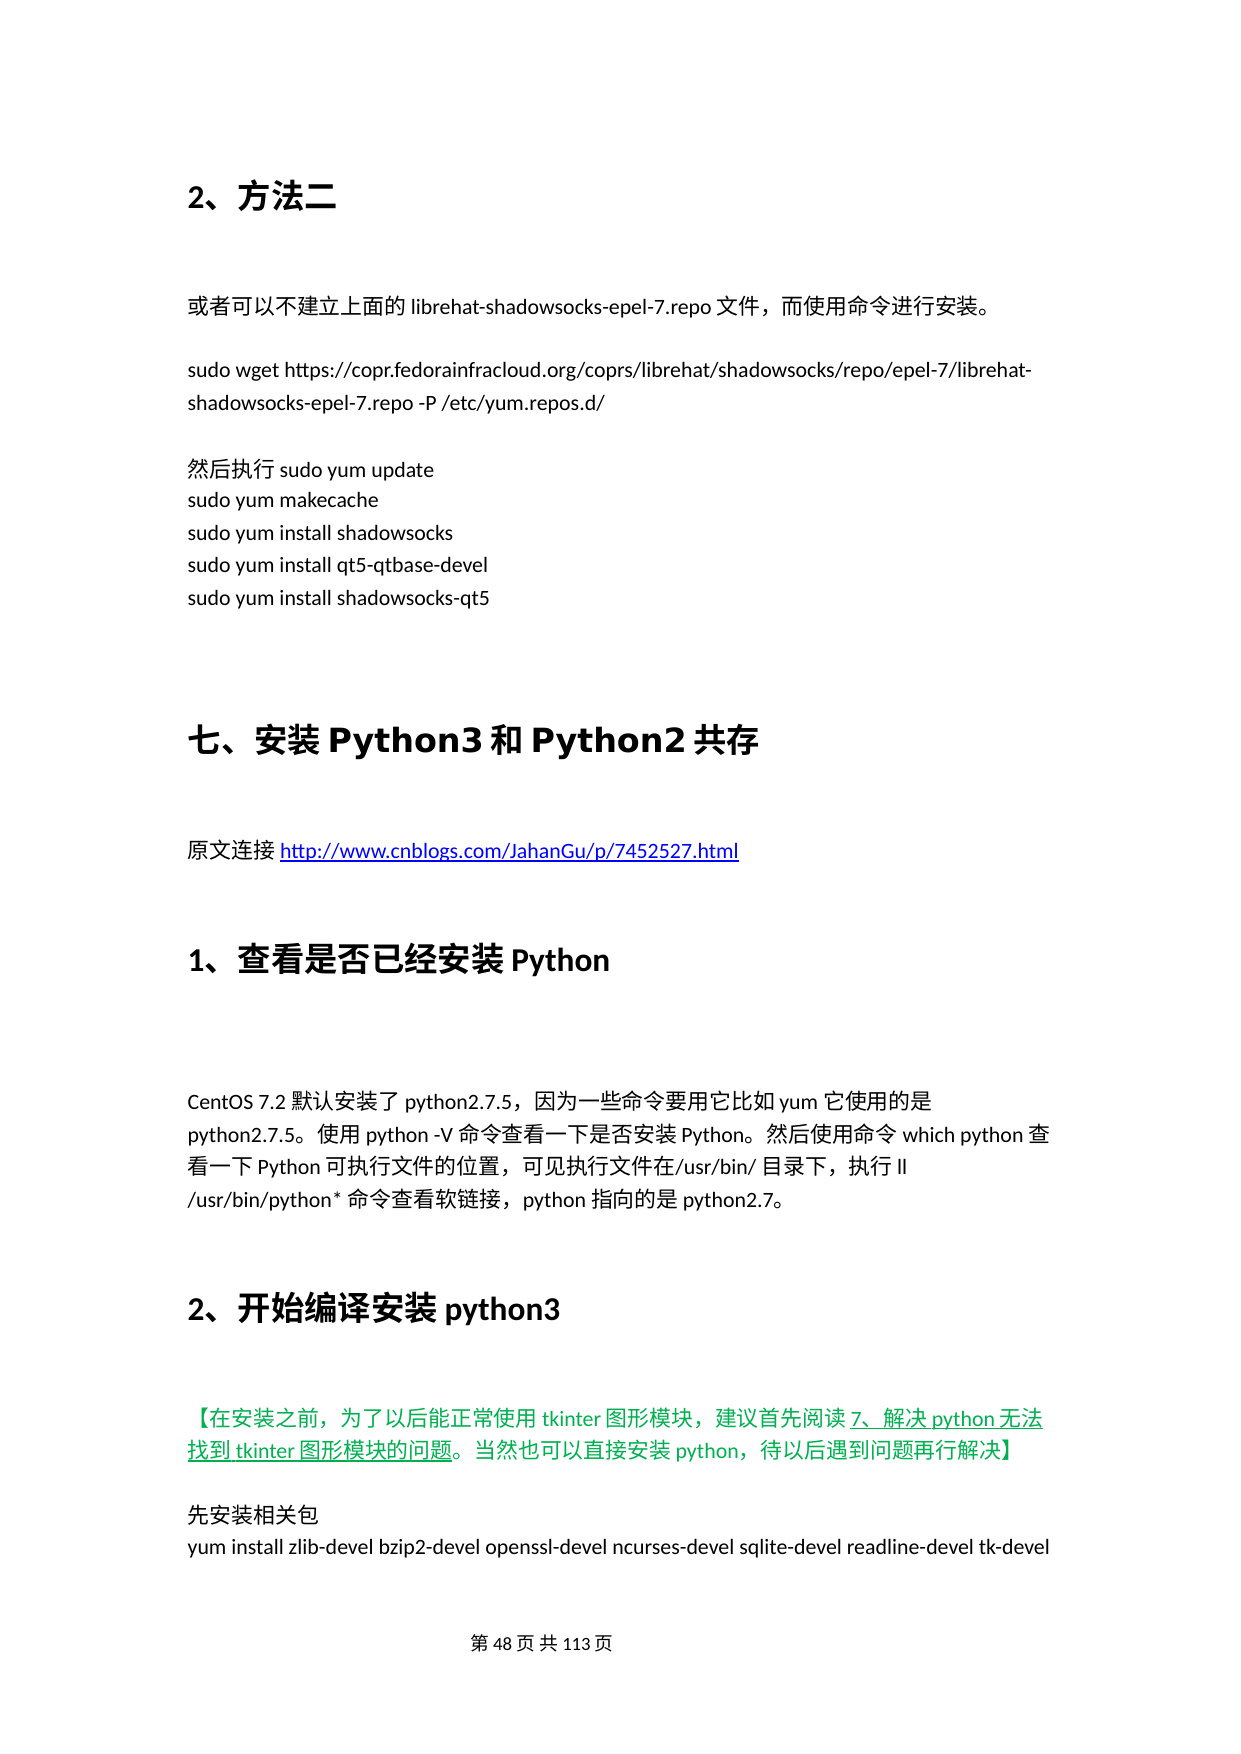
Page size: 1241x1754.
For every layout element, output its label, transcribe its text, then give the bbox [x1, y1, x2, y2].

subtitle 1、查看是否已经安装Python [187, 925, 1053, 990]
text sudo yum install shadowsocks [187, 516, 1053, 549]
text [187, 1530, 1053, 1563]
subtitle 2、开始编译安装python3 [187, 1273, 1053, 1338]
subtitle 七、安装Python3和Python2共存 [187, 706, 1053, 771]
text 然后执行sudo yum update [187, 451, 1053, 484]
text 或者可以不建立上面的librehat-shadowsocks-epel-7.repo文件，而使用命令进行安装。 [187, 289, 1053, 321]
text 【在安装之前，为了以后能正常使用tkinter图形模块，建议首先阅读7、解决python无法找到tkinter图形模块的问题。当然也可以直接安装python，待以后遇到问题再行解决】 [187, 1400, 1053, 1465]
text sudo yum makecache [187, 484, 1053, 516]
text sudo yum install qt5-qtbase-devel [187, 549, 1053, 581]
text CentOS 7.2 默认安装了python2.7.5，因为一些命令要用它比如yum 它使用的是python2.7.5。使用 python -V 命令查看一下是否安装Python。然后使用命令 which python 查看一下Python可执行文件的位置，可见执行文件在/usr/bin/ 目录下，执行ll /usr/bin/python* 命令查看软链接，python 指向的是python2.7。 [187, 1084, 1053, 1214]
text sudo wget https://copr.fedorainfracloud.org/coprs/librehat/shadowsocks/repo/epel-7/librehat-shadowsocks-epel-7.repo -P /etc/yum.repos.d/ [187, 354, 1053, 419]
text 先安装相关包 [187, 1498, 1053, 1530]
subtitle 2、方法二 [187, 162, 1053, 227]
text 原文连接 http://www.cnblogs.com/JahanGu/p/7452527.html [187, 833, 1053, 865]
text sudo yum install shadowsocks-qt5 [187, 581, 1053, 614]
